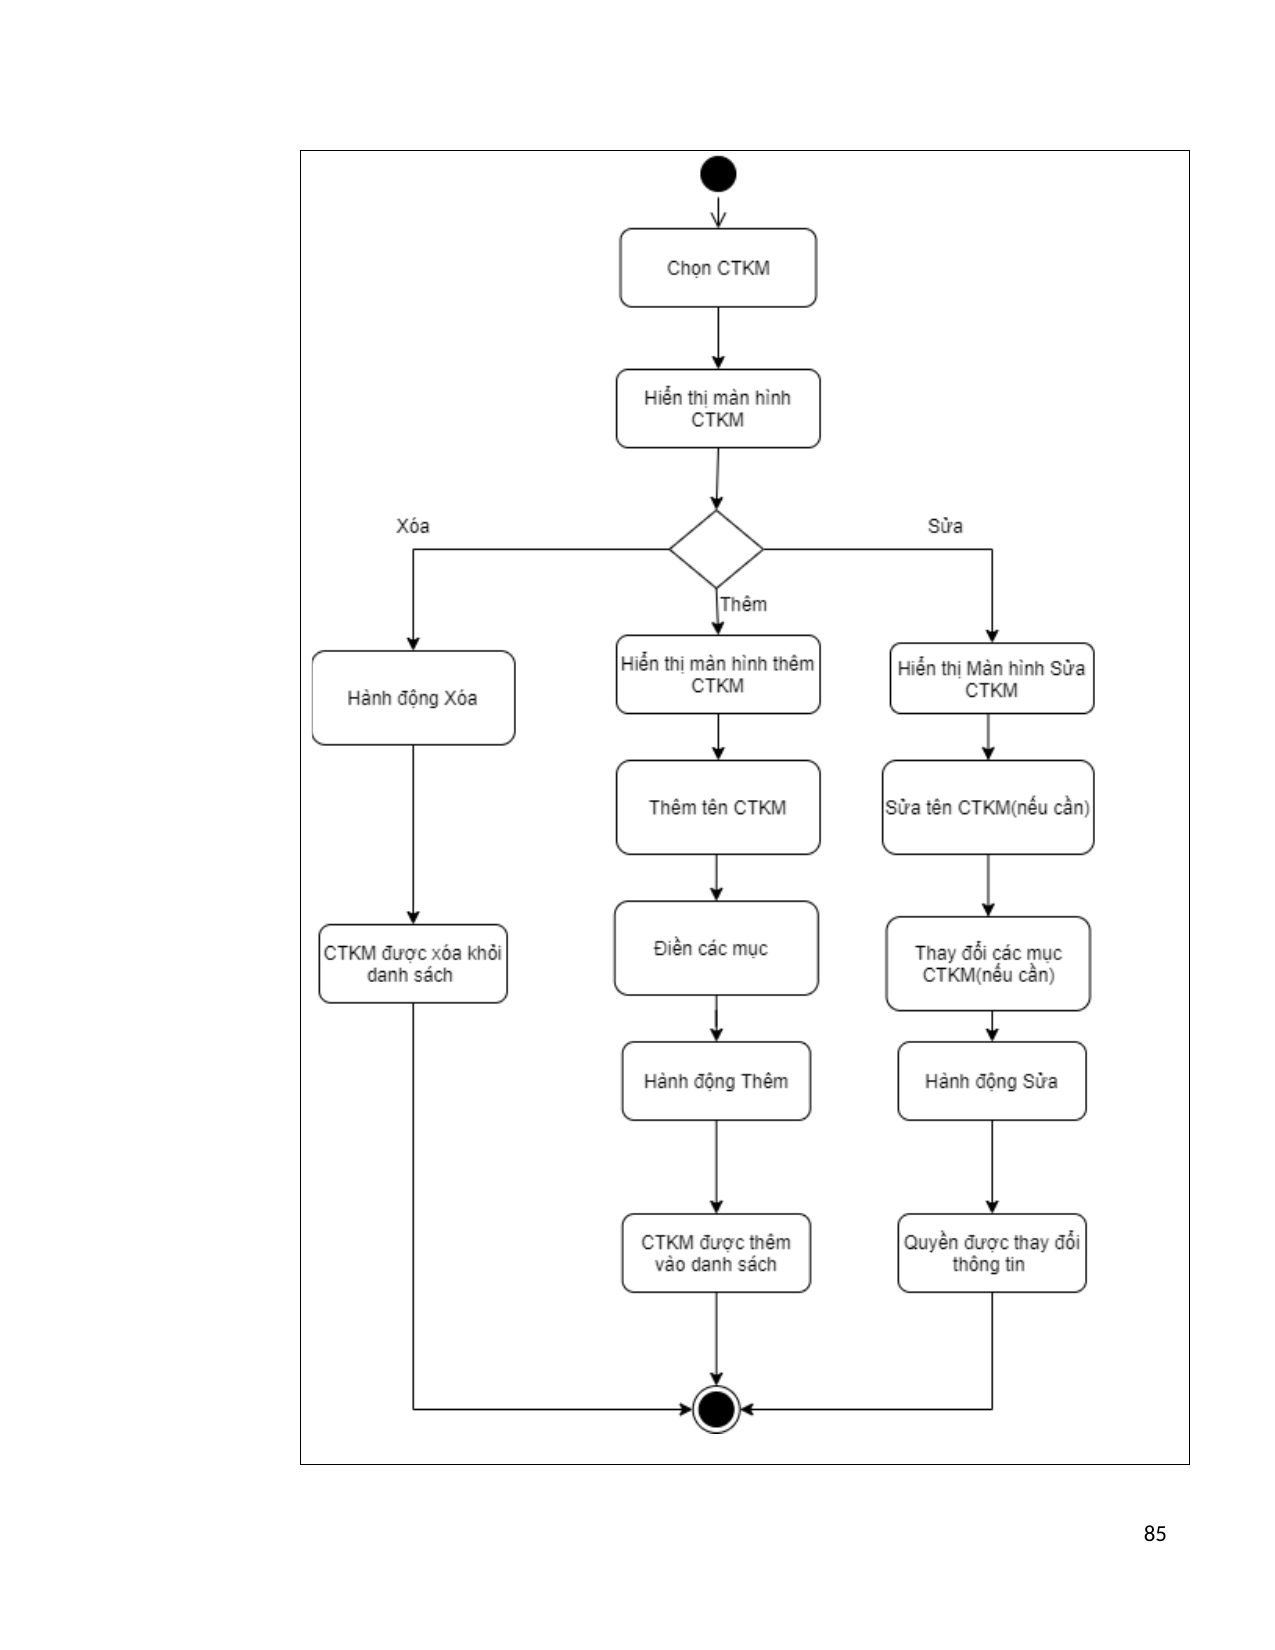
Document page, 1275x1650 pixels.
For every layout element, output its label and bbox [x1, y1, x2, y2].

picture [311, 151, 1095, 1434]
table_header [301, 151, 1189, 1464]
